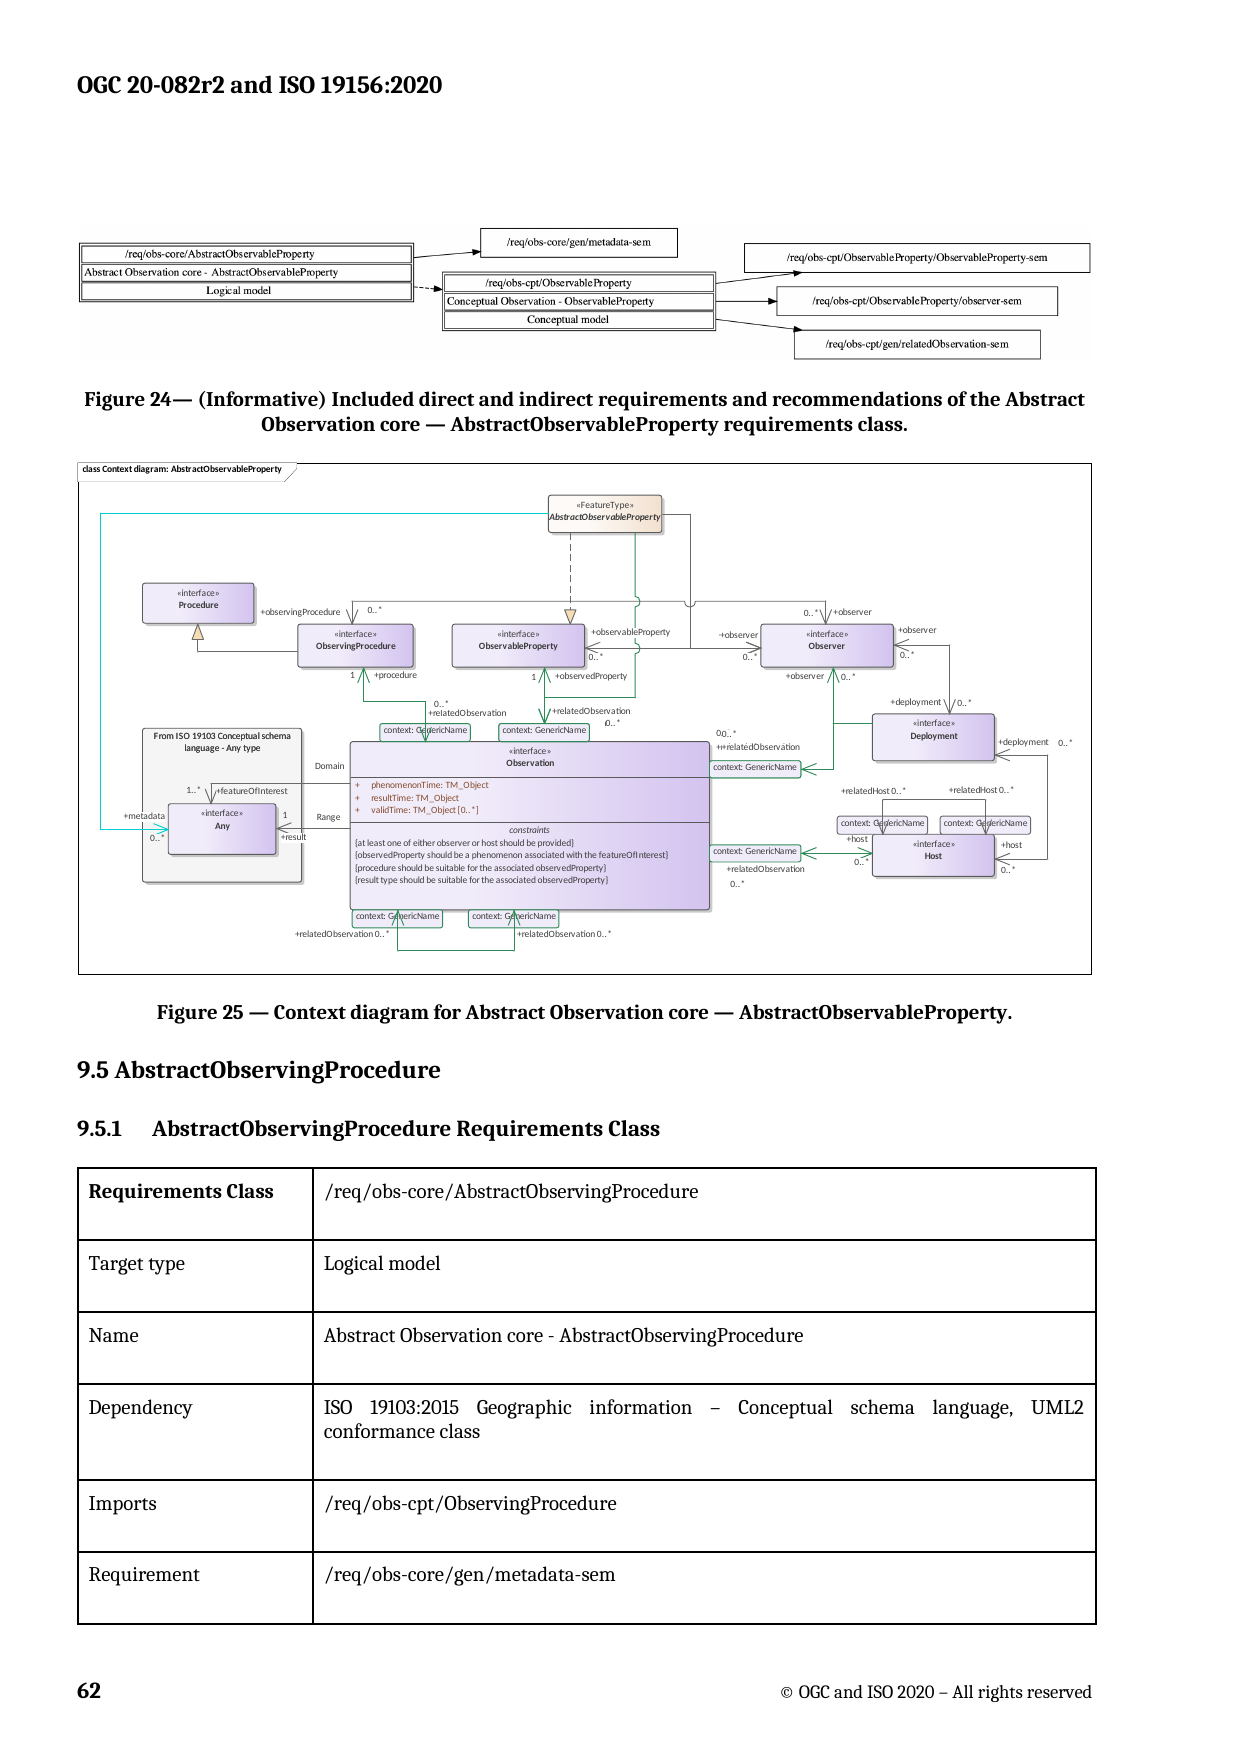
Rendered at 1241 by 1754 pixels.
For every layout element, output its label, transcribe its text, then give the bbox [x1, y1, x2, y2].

text Figure — Context diagram for Abstract Observation core — AbstractObservableProperty. [77, 1000, 1092, 1025]
subtitle AbstractObservingProcedure [77, 1056, 1092, 1085]
table_cell Requirement [79, 1553, 312, 1622]
text Figure — (Informative) Included direct and indirect requirements and recommendations of the Abstract Observation core — AbstractObservableProperty requirements class. [77, 387, 1092, 437]
table_cell /req/obs-core/gen/metadata-sem [314, 1553, 1095, 1622]
table_cell Name [79, 1313, 312, 1383]
picture [76, 225, 1093, 362]
table_cell /req/obs-cpt/ObservingProcedure [314, 1481, 1095, 1551]
table_cell ISO 19103:2015 Geographic information – Conceptual schema language, UML2 conformance class [314, 1385, 1095, 1479]
table_cell Abstract Observation core - AbstractObservingProcedure [314, 1313, 1095, 1383]
table_cell Dependency [79, 1385, 312, 1479]
table_cell Target type [79, 1241, 312, 1311]
table_header /req/obs-core/AbstractObservingProcedure [314, 1169, 1095, 1239]
table_header Requirements Class [79, 1169, 312, 1239]
table_cell Imports [79, 1481, 312, 1551]
subtitle AbstractObservingProcedure Requirements Class [77, 1116, 1092, 1142]
table_cell Logical model [314, 1241, 1095, 1311]
